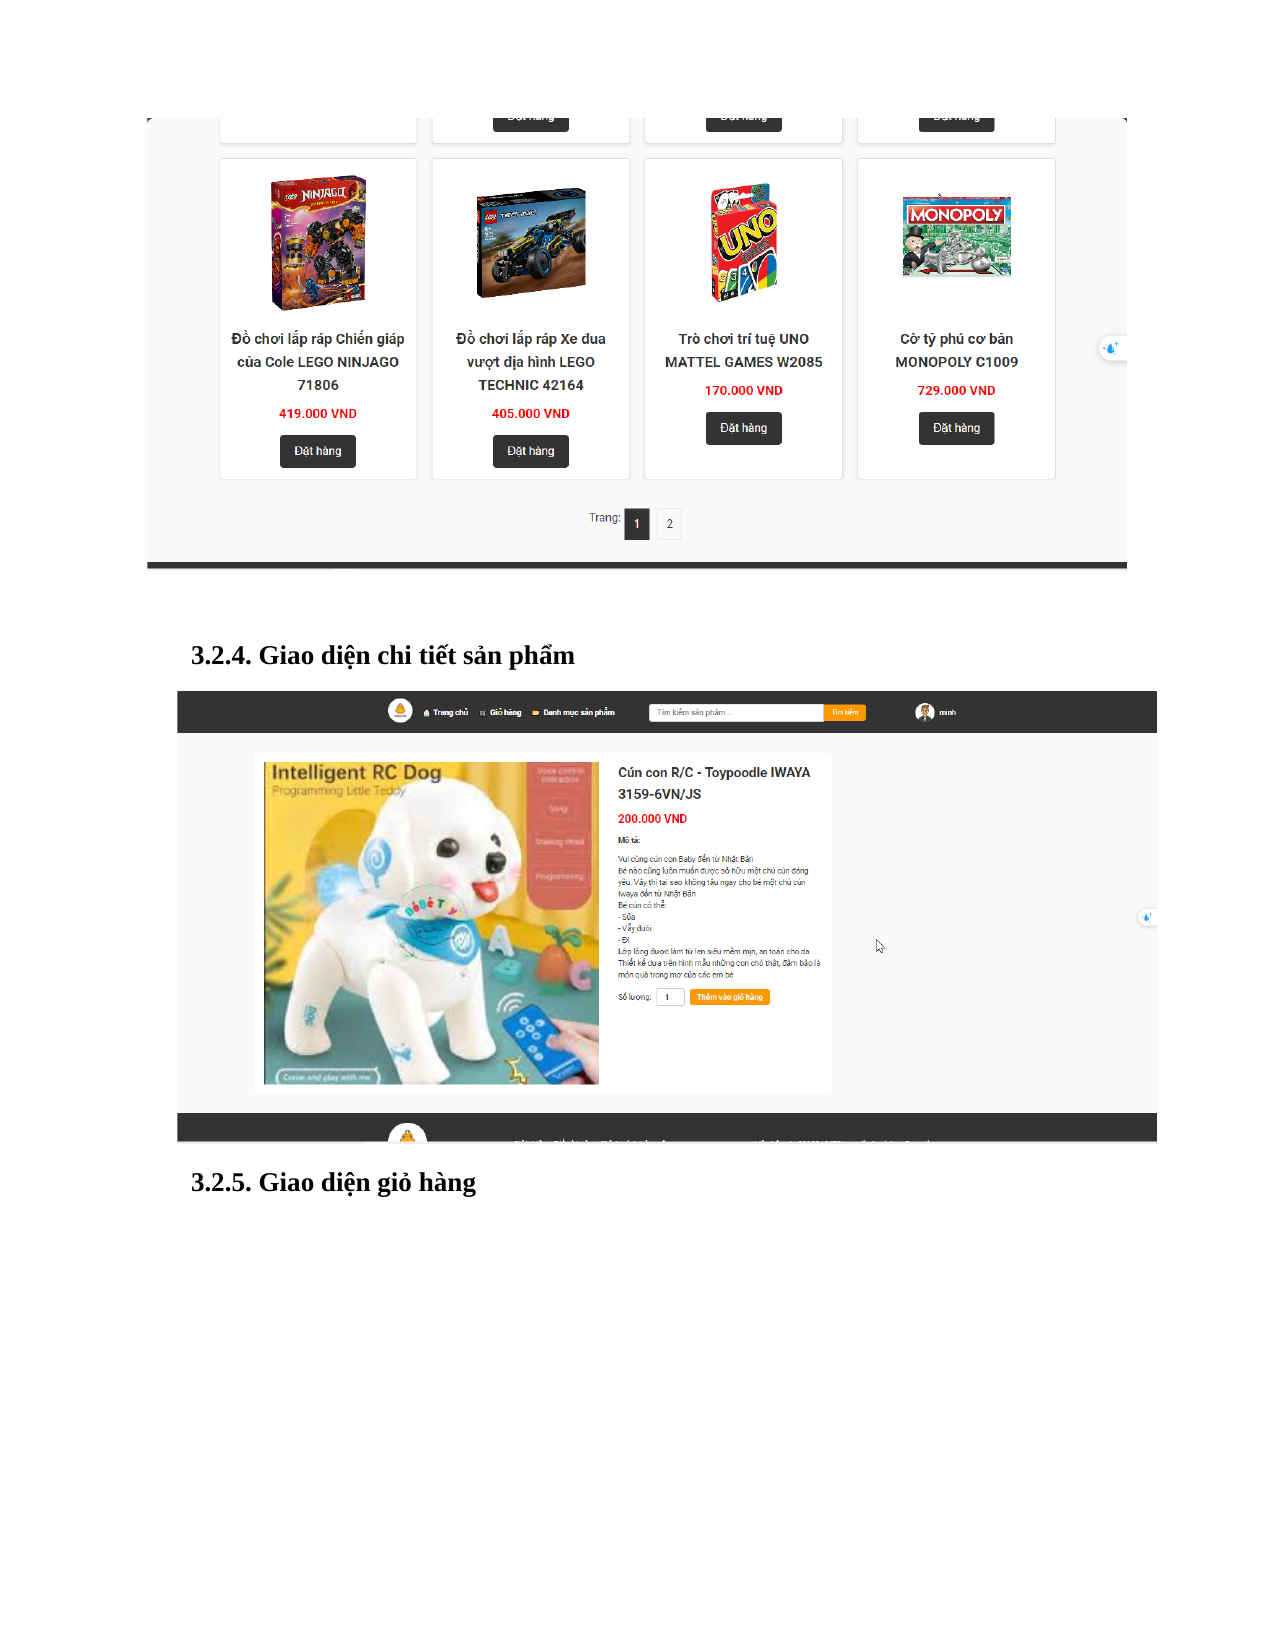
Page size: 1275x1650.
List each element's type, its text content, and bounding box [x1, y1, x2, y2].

text 3.2.4. Giao diện chi tiết sản phẩm [177, 639, 1157, 670]
picture [147, 118, 1127, 571]
text 3.2.5. Giao diện giỏ hàng [177, 1166, 1157, 1197]
picture [177, 691, 1157, 1144]
